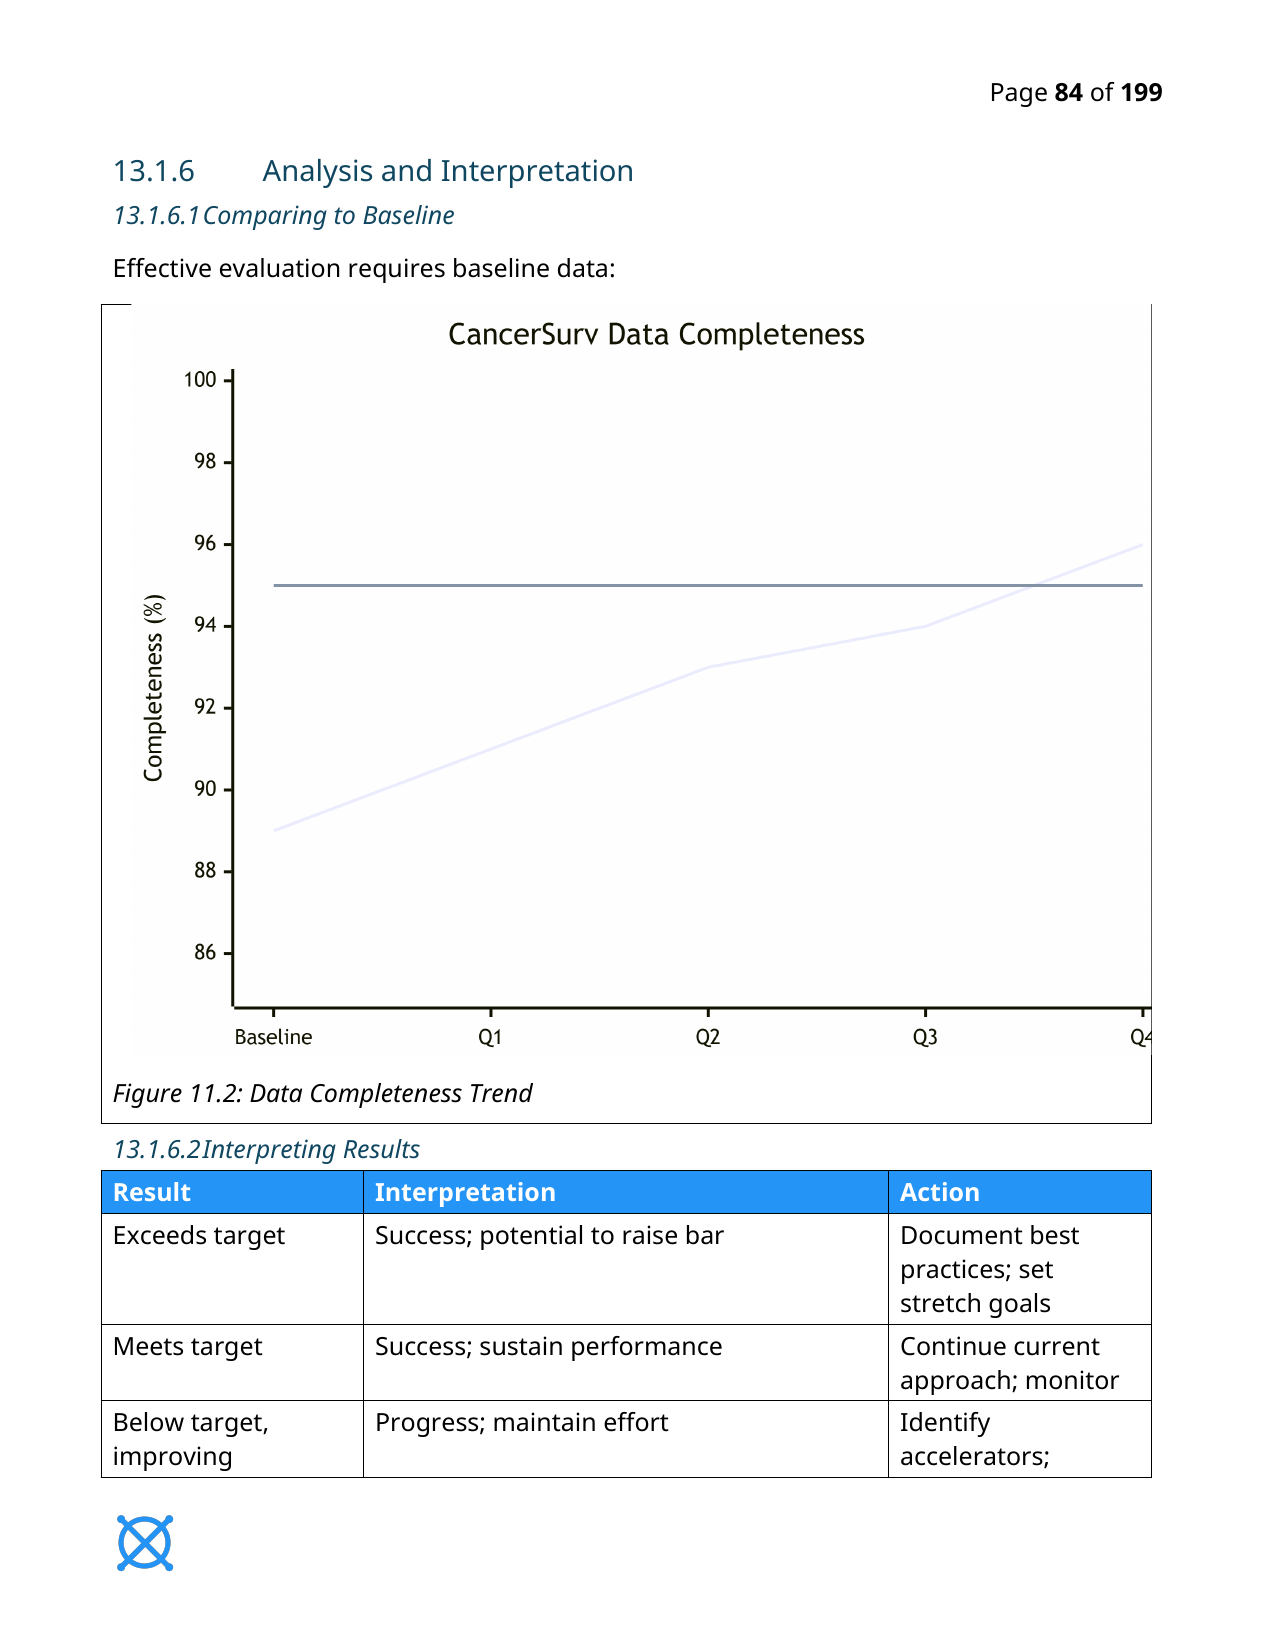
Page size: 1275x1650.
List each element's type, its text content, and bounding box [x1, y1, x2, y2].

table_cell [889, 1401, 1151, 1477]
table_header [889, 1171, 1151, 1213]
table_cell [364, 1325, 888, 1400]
subtitle Analysis and Interpretation [112, 150, 1162, 190]
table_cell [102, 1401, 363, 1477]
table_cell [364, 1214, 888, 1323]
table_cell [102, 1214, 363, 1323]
subtitle Comparing to Baseline [112, 198, 1162, 232]
subtitle Interpreting Results [112, 1132, 1162, 1166]
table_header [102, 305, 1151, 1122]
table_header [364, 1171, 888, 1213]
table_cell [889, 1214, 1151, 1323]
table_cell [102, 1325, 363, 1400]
picture [131, 304, 1152, 1055]
picture [112, 1511, 177, 1575]
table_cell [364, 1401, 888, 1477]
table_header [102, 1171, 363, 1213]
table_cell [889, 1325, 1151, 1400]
text Effective evaluation requires baseline data: [112, 251, 1162, 285]
